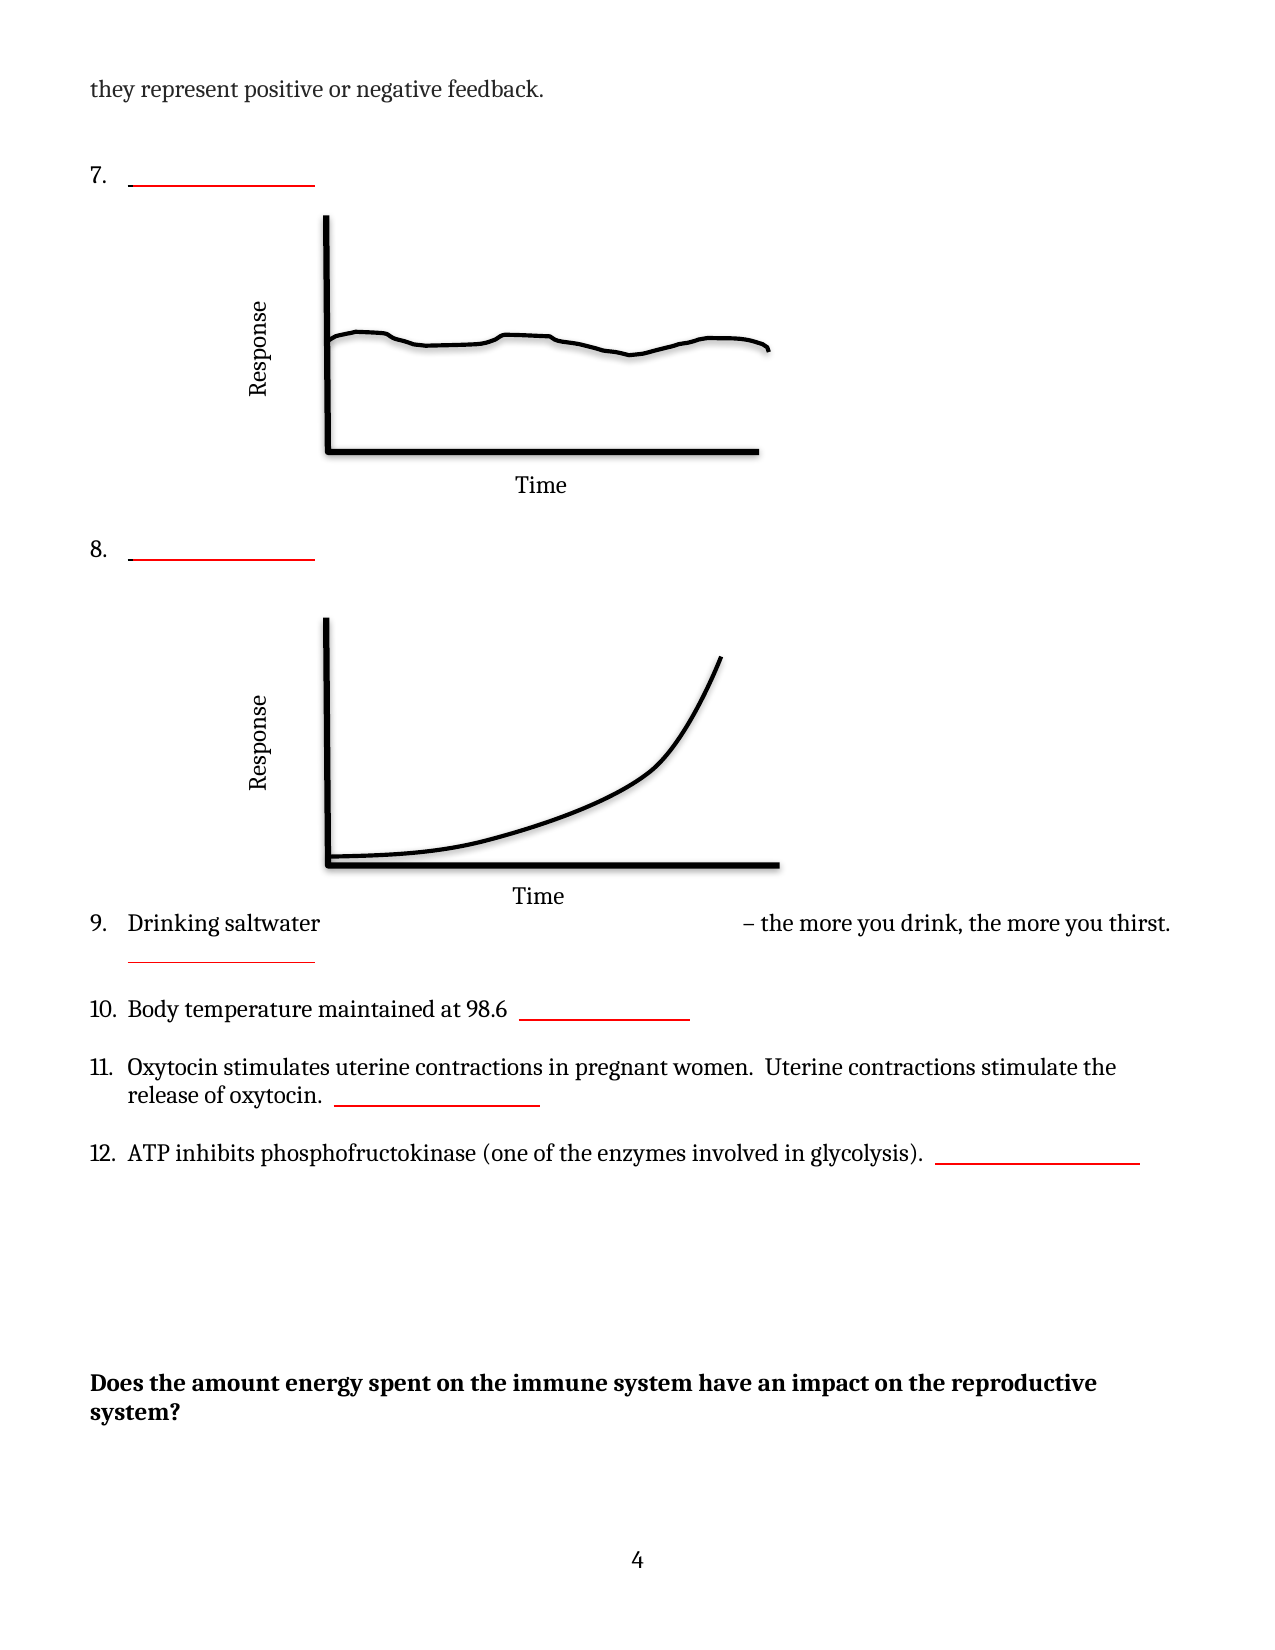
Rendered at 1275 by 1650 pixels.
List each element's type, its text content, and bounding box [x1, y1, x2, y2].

list Oxytocin stimulates uterine contractions in pregnant women. Uterine contractions stimulate the release of oxytocin. [90, 1052, 1185, 1110]
list Body temperature maintained at 98.6 [90, 995, 1185, 1024]
text Does the amount energy spent on the immune system have an impact on the reproductive system? [90, 1369, 1185, 1426]
list Drinking saltwater – the more you drink, the more you thirst. [90, 909, 1185, 966]
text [90, 75, 1185, 104]
list ATP inhibits phosphofructokinase (one of the enzymes involved in glycolysis). [90, 1139, 1185, 1167]
